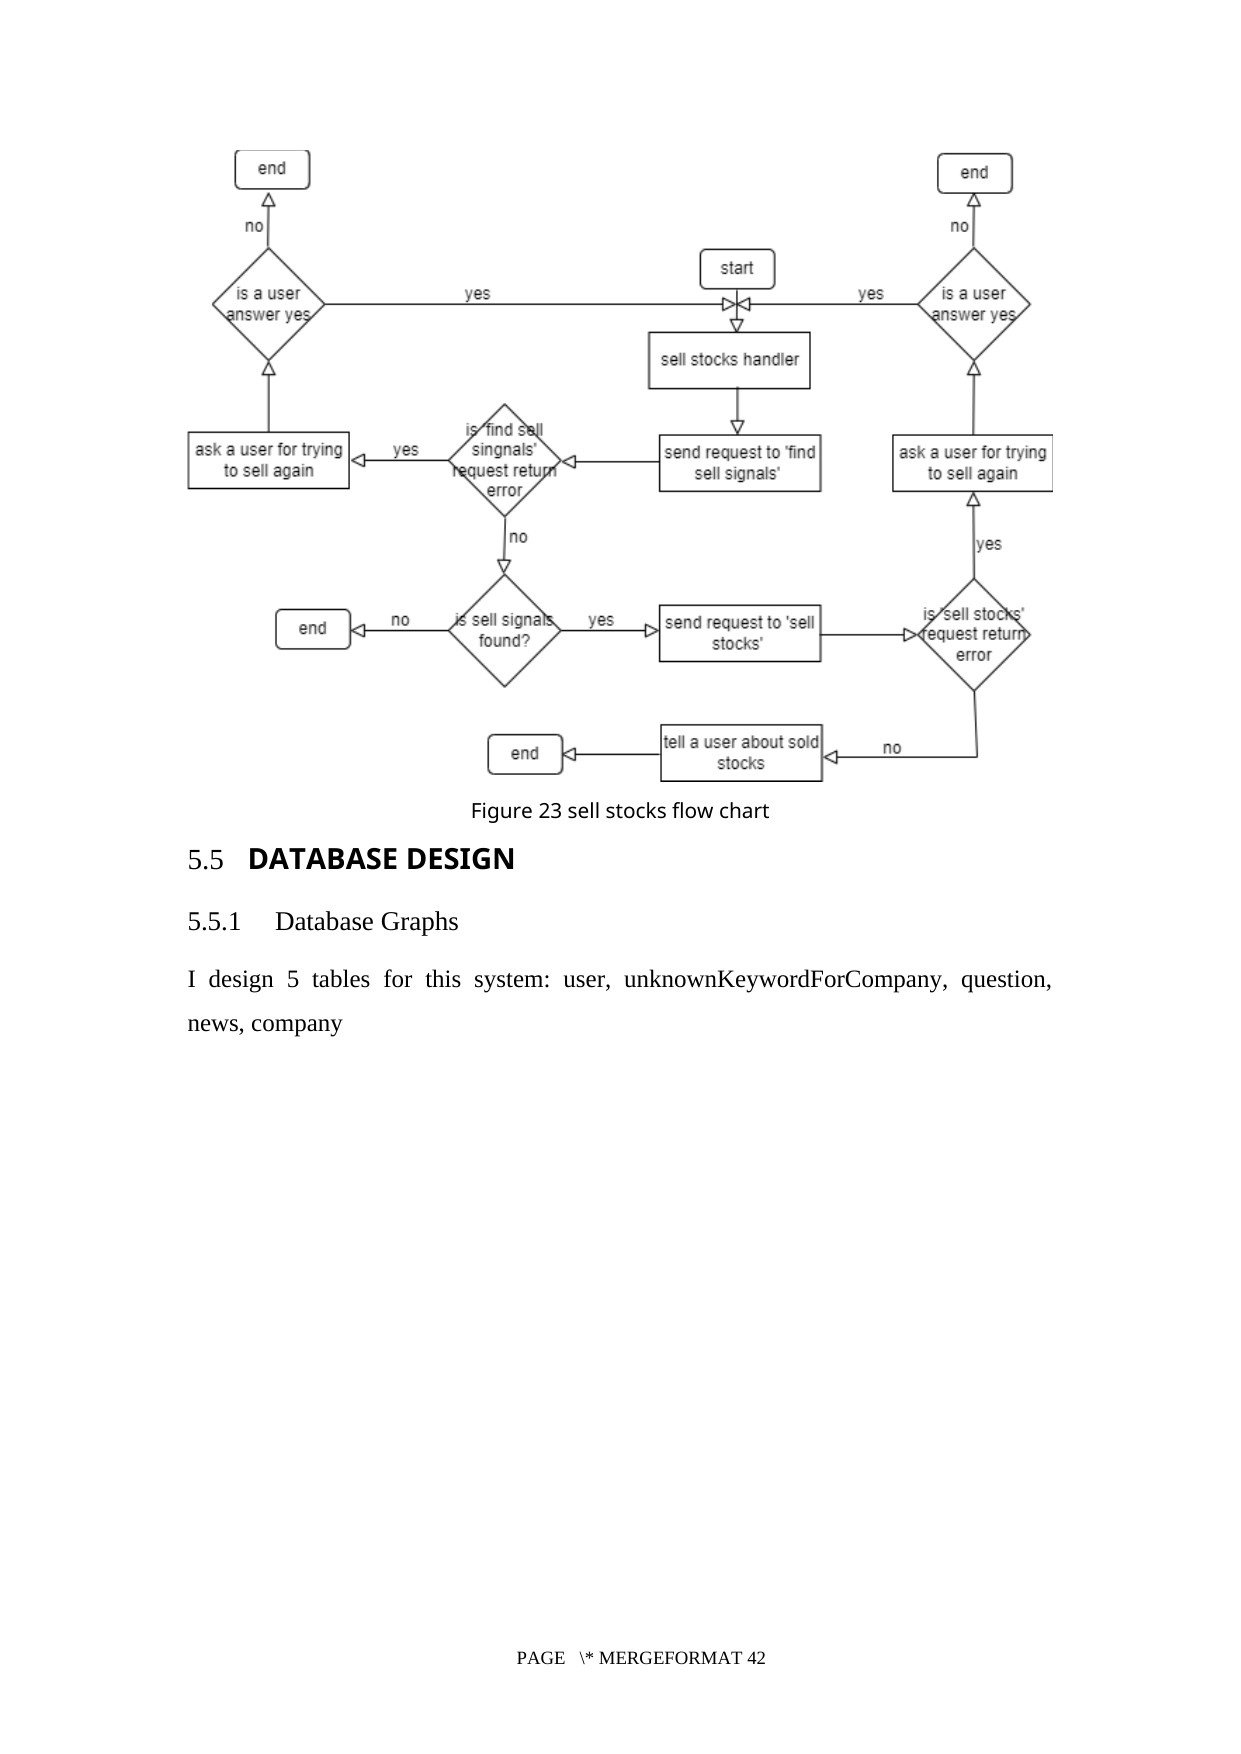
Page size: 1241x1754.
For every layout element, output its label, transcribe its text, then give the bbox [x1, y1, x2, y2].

subtitle DATABASE DESIGN [187, 838, 1053, 878]
subtitle Database Graphs [187, 905, 1053, 937]
text Figure 23 sell stocks flow chart [187, 796, 1053, 824]
picture [187, 150, 1053, 782]
text I design 5 tables for this system: user, unknownKeywordForCompany, question, news, company [187, 964, 1053, 1036]
